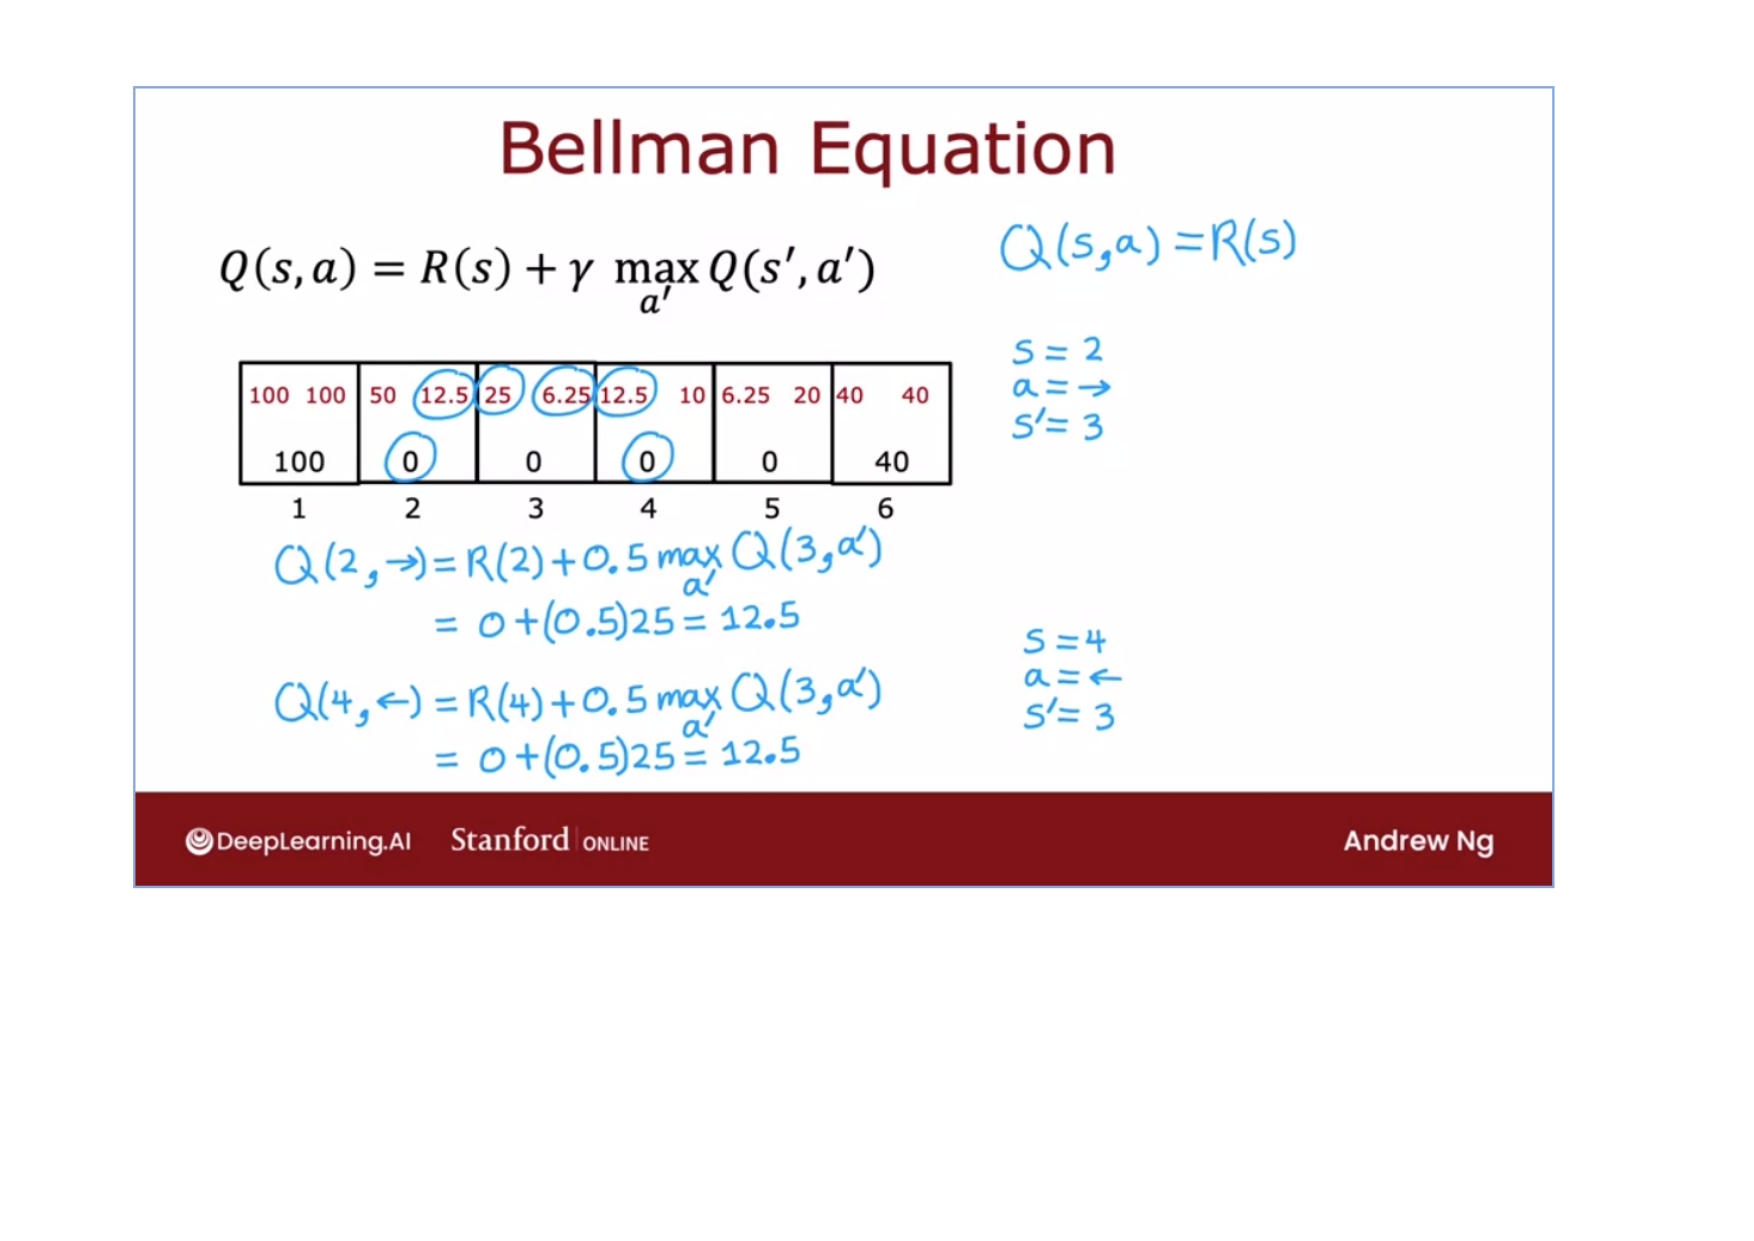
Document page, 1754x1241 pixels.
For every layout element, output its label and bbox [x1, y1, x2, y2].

picture [120, 73, 1575, 905]
